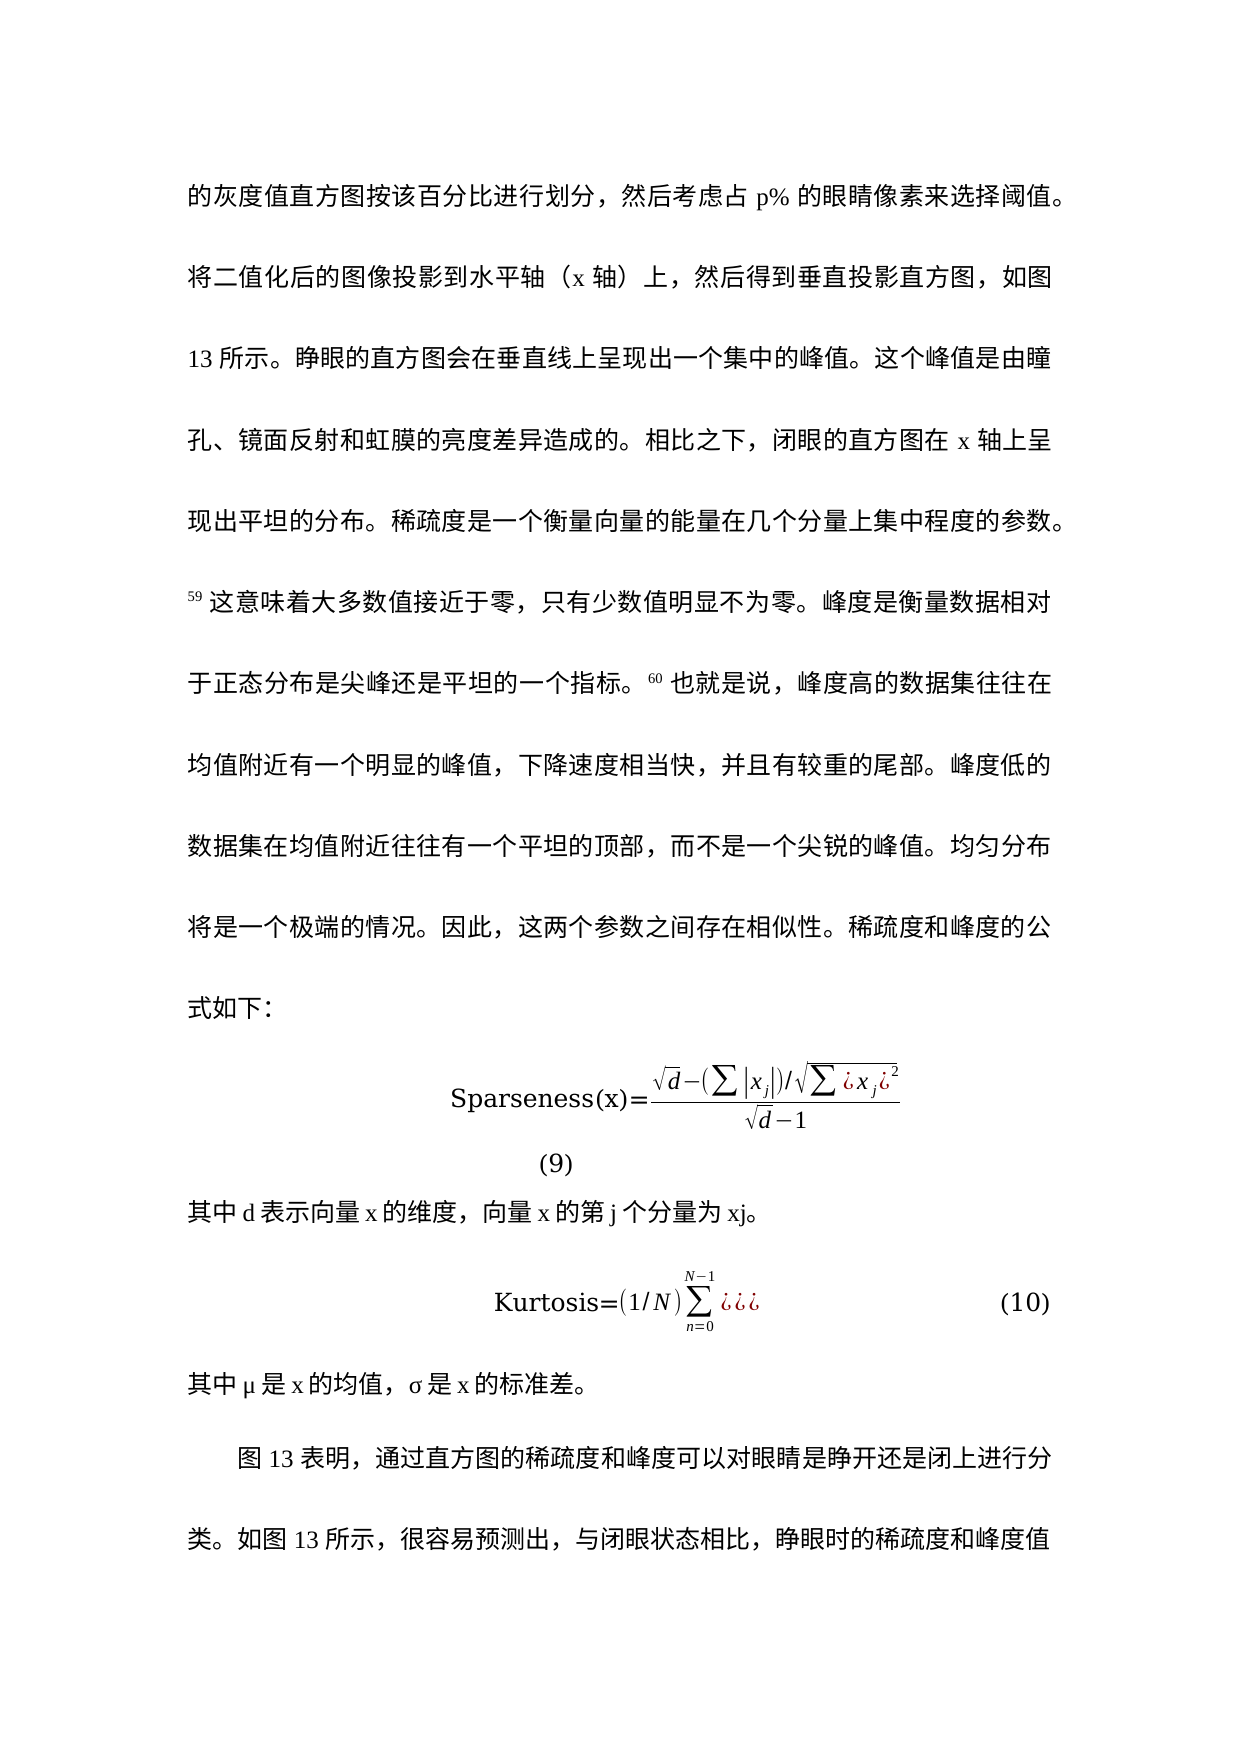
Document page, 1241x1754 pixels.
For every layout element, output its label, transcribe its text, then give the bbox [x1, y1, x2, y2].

text Sparseness(x)= (9) [406, 1048, 1053, 1178]
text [187, 1424, 1053, 1570]
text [187, 162, 1053, 1039]
text Kurtosis= (10) [450, 1253, 1053, 1350]
text 其中μ是x的均值，σ是x的标准差。 [187, 1350, 1053, 1415]
text 其中d表示向量x的维度，向量x的第j个分量为xj。 [187, 1178, 1053, 1243]
